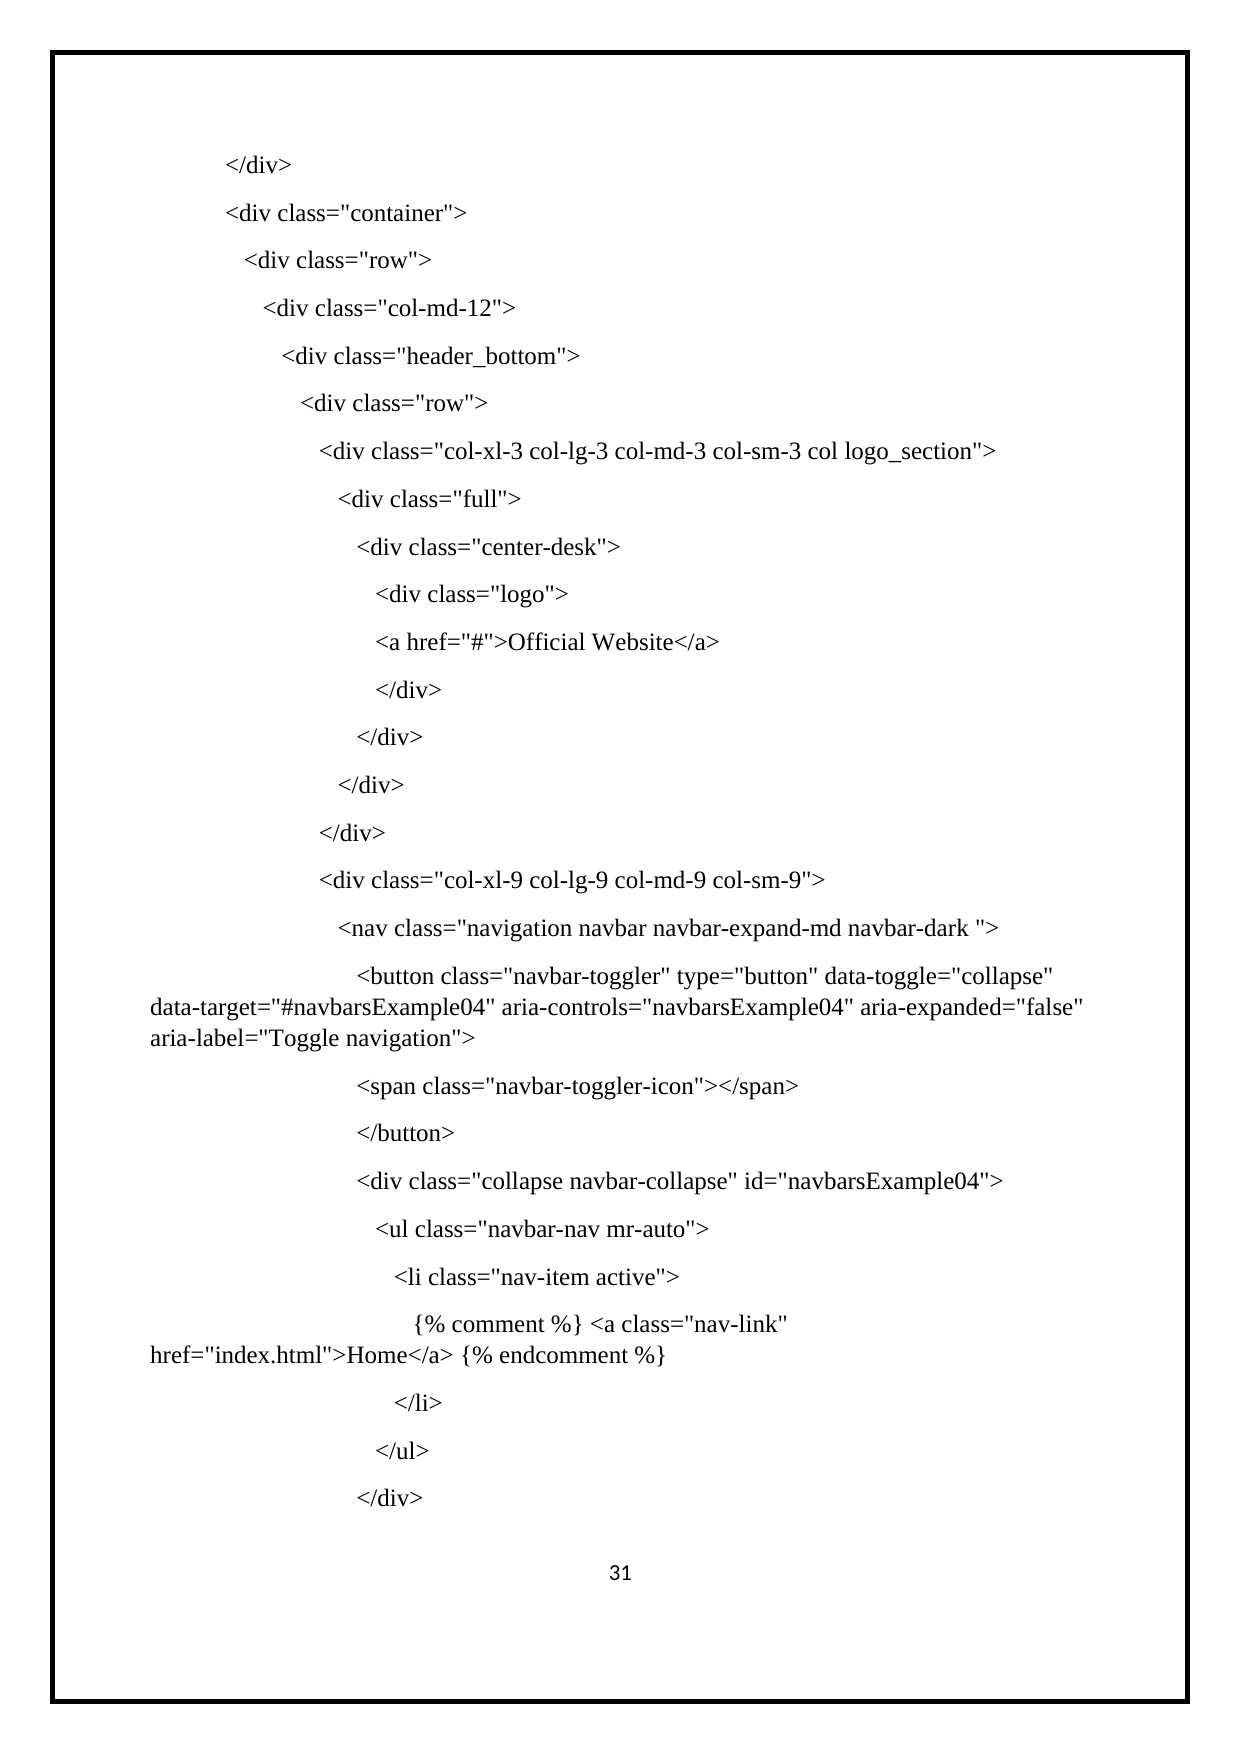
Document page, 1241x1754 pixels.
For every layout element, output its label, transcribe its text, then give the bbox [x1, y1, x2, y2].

text <a href="#">Official Website</a> [150, 627, 1090, 656]
text <div class="row"> [150, 388, 1090, 417]
text </button> [150, 1118, 1090, 1147]
text <li class="nav-item active"> [150, 1262, 1090, 1290]
text <div class="col-md-12"> [150, 293, 1090, 322]
text </div> [150, 675, 1090, 703]
text <div class="center-desk"> [150, 532, 1090, 560]
text <div class="header_bottom"> [150, 341, 1090, 369]
text </div> [150, 770, 1090, 799]
text <nav class="navigation navbar navbar-expand-md navbar-dark "> [150, 913, 1090, 942]
text <ul class="navbar-nav mr-auto"> [150, 1214, 1090, 1243]
text <div class="row"> [150, 245, 1090, 274]
text </li> [150, 1388, 1090, 1417]
text <div class="full"> [150, 484, 1090, 513]
text </div> [150, 150, 1090, 179]
text <div class="col-xl-3 col-lg-3 col-md-3 col-sm-3 col logo_section"> [150, 436, 1090, 465]
text <span class="navbar-toggler-icon"></span> [150, 1071, 1090, 1099]
text <div class="col-xl-9 col-lg-9 col-md-9 col-sm-9"> [150, 866, 1090, 894]
text </div> [150, 1483, 1090, 1512]
text <div class="container"> [150, 198, 1090, 226]
text </div> [150, 722, 1090, 751]
text </ul> [150, 1436, 1090, 1464]
text <button class="navbar-toggler" type="button" data-toggle="collapse" data-target="#navbarsExample04" aria-controls="navbarsExample04" aria-expanded="false" aria-label="Toggle navigation"> [150, 961, 1090, 1052]
text <div class="logo"> [150, 579, 1090, 608]
text {% comment %} <a class="nav-link" href="index.html">Home</a> {% endcomment %} [150, 1309, 1090, 1369]
text </div> [150, 818, 1090, 847]
text <div class="collapse navbar-collapse" id="navbarsExample04"> [150, 1166, 1090, 1195]
